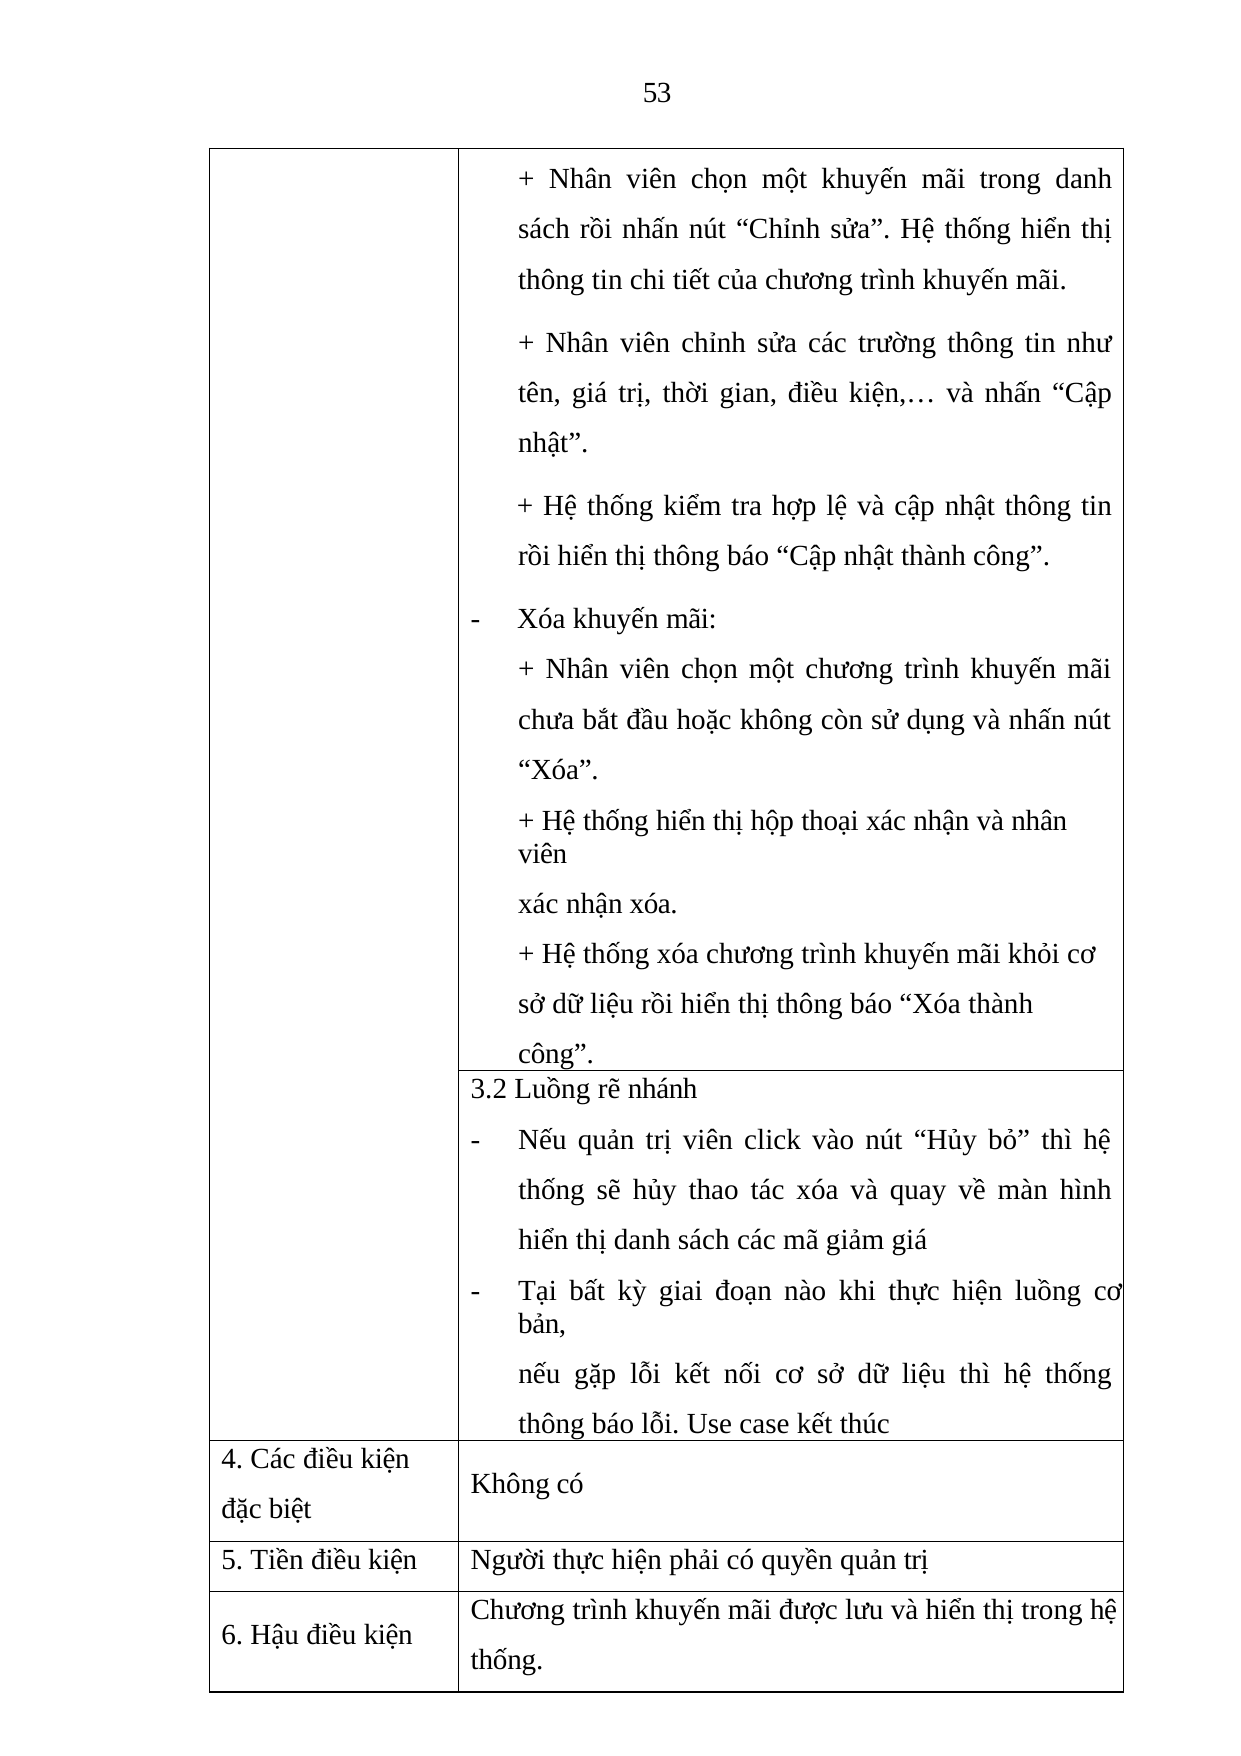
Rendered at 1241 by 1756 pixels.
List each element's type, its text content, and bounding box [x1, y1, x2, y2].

table_header + Nhân viên chọn một khuyến mãi trong danh sách rồi nhấn nút “Chỉnh sửa”. Hệ thống hiển thị thông tin chi tiết của chương trình khuyến mãi. + Nhân viên chỉnh sửa các trường thông tin như tên, giá trị, thời gian, điều kiện,… và nhấn “Cập nhật”. + Hệ thống kiểm tra hợp lệ và cập nhật thông tin rồi hiển thị thông báo “Cập nhật thành công”. - Xóa khuyến mãi: + Nhân viên chọn một chương trình khuyến mãi chưa bắt đầu hoặc không còn sử dụng và nhấn nút “Xóa”. + Hệ thống hiển thị hộp thoại xác nhận và nhân viên xác nhận xóa. + Hệ thống xóa chương trình khuyến mãi khỏi cơ sở dữ liệu rồi hiển thị thông báo “Xóa thành công”. [459, 149, 1123, 1070]
table_header [210, 149, 458, 1440]
table_cell 5. Tiền điều kiện [210, 1542, 458, 1591]
table_cell Chương trình khuyến mãi được lưu và hiển thị trong hệ thống. [459, 1592, 1123, 1691]
table_cell 4. Các điều kiện đặc biệt [210, 1441, 458, 1541]
table_cell 6. Hậu điều kiện [210, 1592, 458, 1691]
table_cell Không có [459, 1441, 1123, 1541]
table_cell Người thực hiện phải có quyền quản trị [459, 1542, 1123, 1591]
table_cell 3.2 Luồng rẽ nhánh Nếu quản trị viên click vào nút “Hủy bỏ” thì hệ thống sẽ hủy thao tác xóa và quay về màn hình hiển thị danh sách các mã giảm giá Tại bất kỳ giai đoạn nào khi thực hiện luồng cơ bản, nếu gặp lỗi kết nối cơ sở dữ liệu thì hệ thống thông báo lỗi. Use case kết thúc [459, 1071, 1123, 1440]
